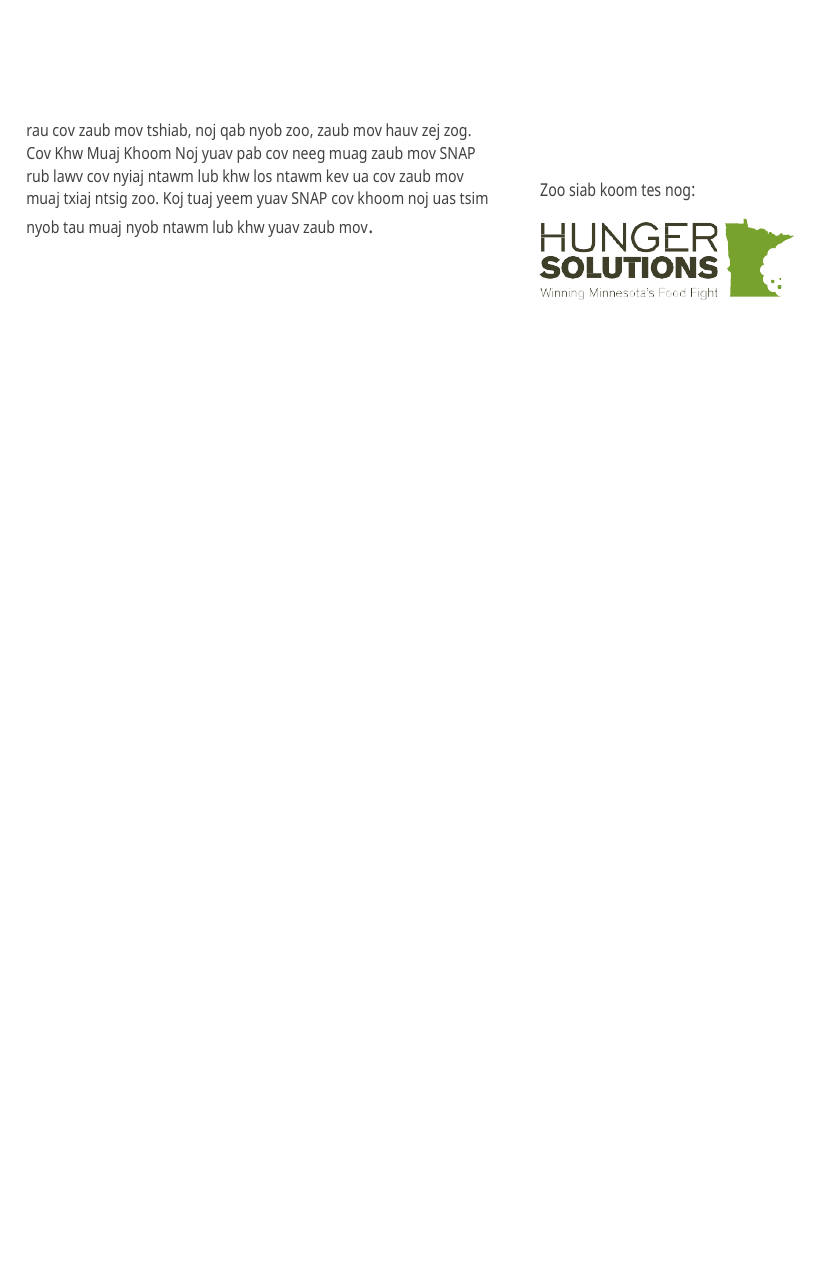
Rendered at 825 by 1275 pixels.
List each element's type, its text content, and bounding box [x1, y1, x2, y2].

text Zoo siab koom tes nog: [540, 176, 825, 202]
picture [539, 222, 718, 300]
